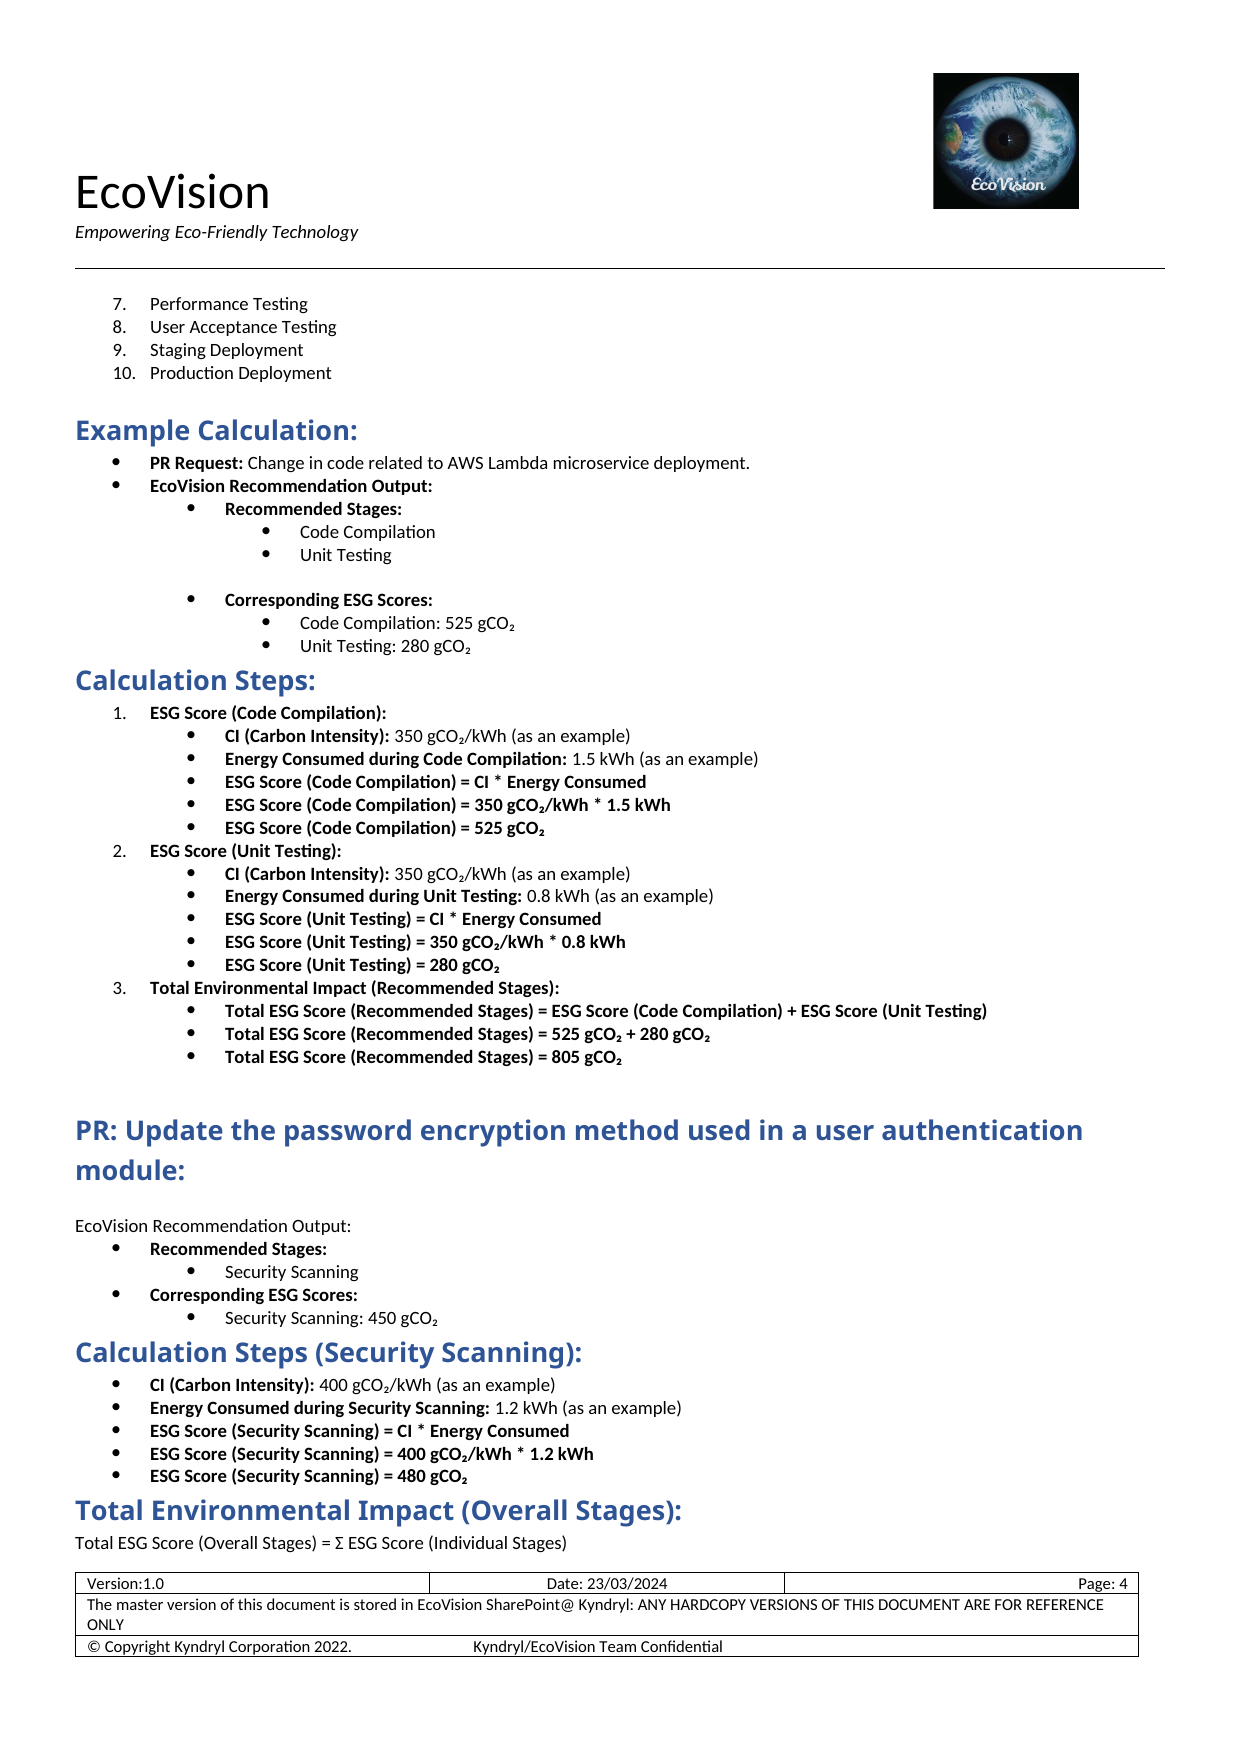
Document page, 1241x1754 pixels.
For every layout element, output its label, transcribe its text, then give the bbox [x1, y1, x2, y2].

list Energy Consumed during Code Compilation: 1.5 kWh (as an example) [187, 747, 1165, 770]
text EcoVision Recommendation Output: [75, 1191, 1165, 1237]
list ESG Score (Unit Testing) = 350 gCO₂/kWh * 0.8 kWh [187, 930, 1165, 953]
subtitle Example Calculation: [75, 411, 1165, 448]
list Total ESG Score (Recommended Stages) = ESG Score (Code Compilation) + ESG Score (Unit Testing) [187, 999, 1165, 1022]
list ESG Score (Security Scanning) = 400 gCO₂/kWh * 1.2 kWh [112, 1442, 1165, 1464]
picture [933, 73, 1079, 209]
subtitle Calculation Steps (Security Scanning): [75, 1333, 1165, 1370]
list ESG Score (Security Scanning) = 480 gCO₂ [112, 1464, 1165, 1487]
text Total ESG Score (Overall Stages) = Σ ESG Score (Individual Stages) [75, 1531, 1165, 1554]
list ESG Score (Code Compilation): [112, 701, 1165, 724]
list ESG Score (Unit Testing) = 280 gCO₂ [187, 953, 1165, 976]
list EcoVision Recommendation Output: [112, 474, 1165, 497]
list Recommended Stages: [112, 1237, 1165, 1260]
list Total ESG Score (Recommended Stages) = 805 gCO₂ [187, 1045, 1165, 1068]
list ESG Score (Security Scanning) = CI * Energy Consumed [112, 1419, 1165, 1442]
list Energy Consumed during Security Scanning: 1.2 kWh (as an example) [112, 1396, 1165, 1419]
list Code Compilation [262, 520, 1165, 543]
list Unit Testing [262, 543, 1165, 566]
list Corresponding ESG Scores: [112, 1283, 1165, 1306]
list ESG Score (Unit Testing) = CI * Energy Consumed [187, 907, 1165, 930]
list Security Scanning: 450 gCO₂ [187, 1306, 1165, 1329]
list Code Compilation: 525 gCO₂ [262, 611, 1165, 634]
list Total ESG Score (Recommended Stages) = 525 gCO₂ + 280 gCO₂ [187, 1022, 1165, 1045]
list Total Environmental Impact (Recommended Stages): [112, 976, 1165, 999]
list Production Deployment [112, 361, 1165, 384]
list ESG Score (Code Compilation) = 525 gCO₂ [187, 816, 1165, 839]
subtitle Calculation Steps: [75, 661, 1165, 698]
list Corresponding ESG Scores: [187, 588, 1165, 611]
list PR Request: Change in code related to AWS Lambda microservice deployment. [112, 451, 1165, 474]
list Unit Testing: 280 gCO₂ [262, 634, 1165, 657]
list CI (Carbon Intensity): 350 gCO₂/kWh (as an example) [187, 724, 1165, 747]
list ESG Score (Code Compilation) = CI * Energy Consumed [187, 770, 1165, 793]
list ESG Score (Code Compilation) = 350 gCO₂/kWh * 1.5 kWh [187, 793, 1165, 816]
subtitle Total Environmental Impact (Overall Stages): [75, 1492, 1165, 1528]
list User Acceptance Testing [112, 315, 1165, 338]
list ESG Score (Unit Testing): [112, 839, 1165, 862]
list Security Scanning [187, 1260, 1165, 1283]
subtitle PR: Update the password encryption method used in a user authentication module: [75, 1072, 1165, 1188]
list Energy Consumed during Unit Testing: 0.8 kWh (as an example) [187, 884, 1165, 907]
list Performance Testing [112, 292, 1165, 315]
list Staging Deployment [112, 338, 1165, 361]
list CI (Carbon Intensity): 350 gCO₂/kWh (as an example) [187, 862, 1165, 884]
list Recommended Stages: [187, 497, 1165, 520]
list CI (Carbon Intensity): 400 gCO₂/kWh (as an example) [112, 1373, 1165, 1396]
